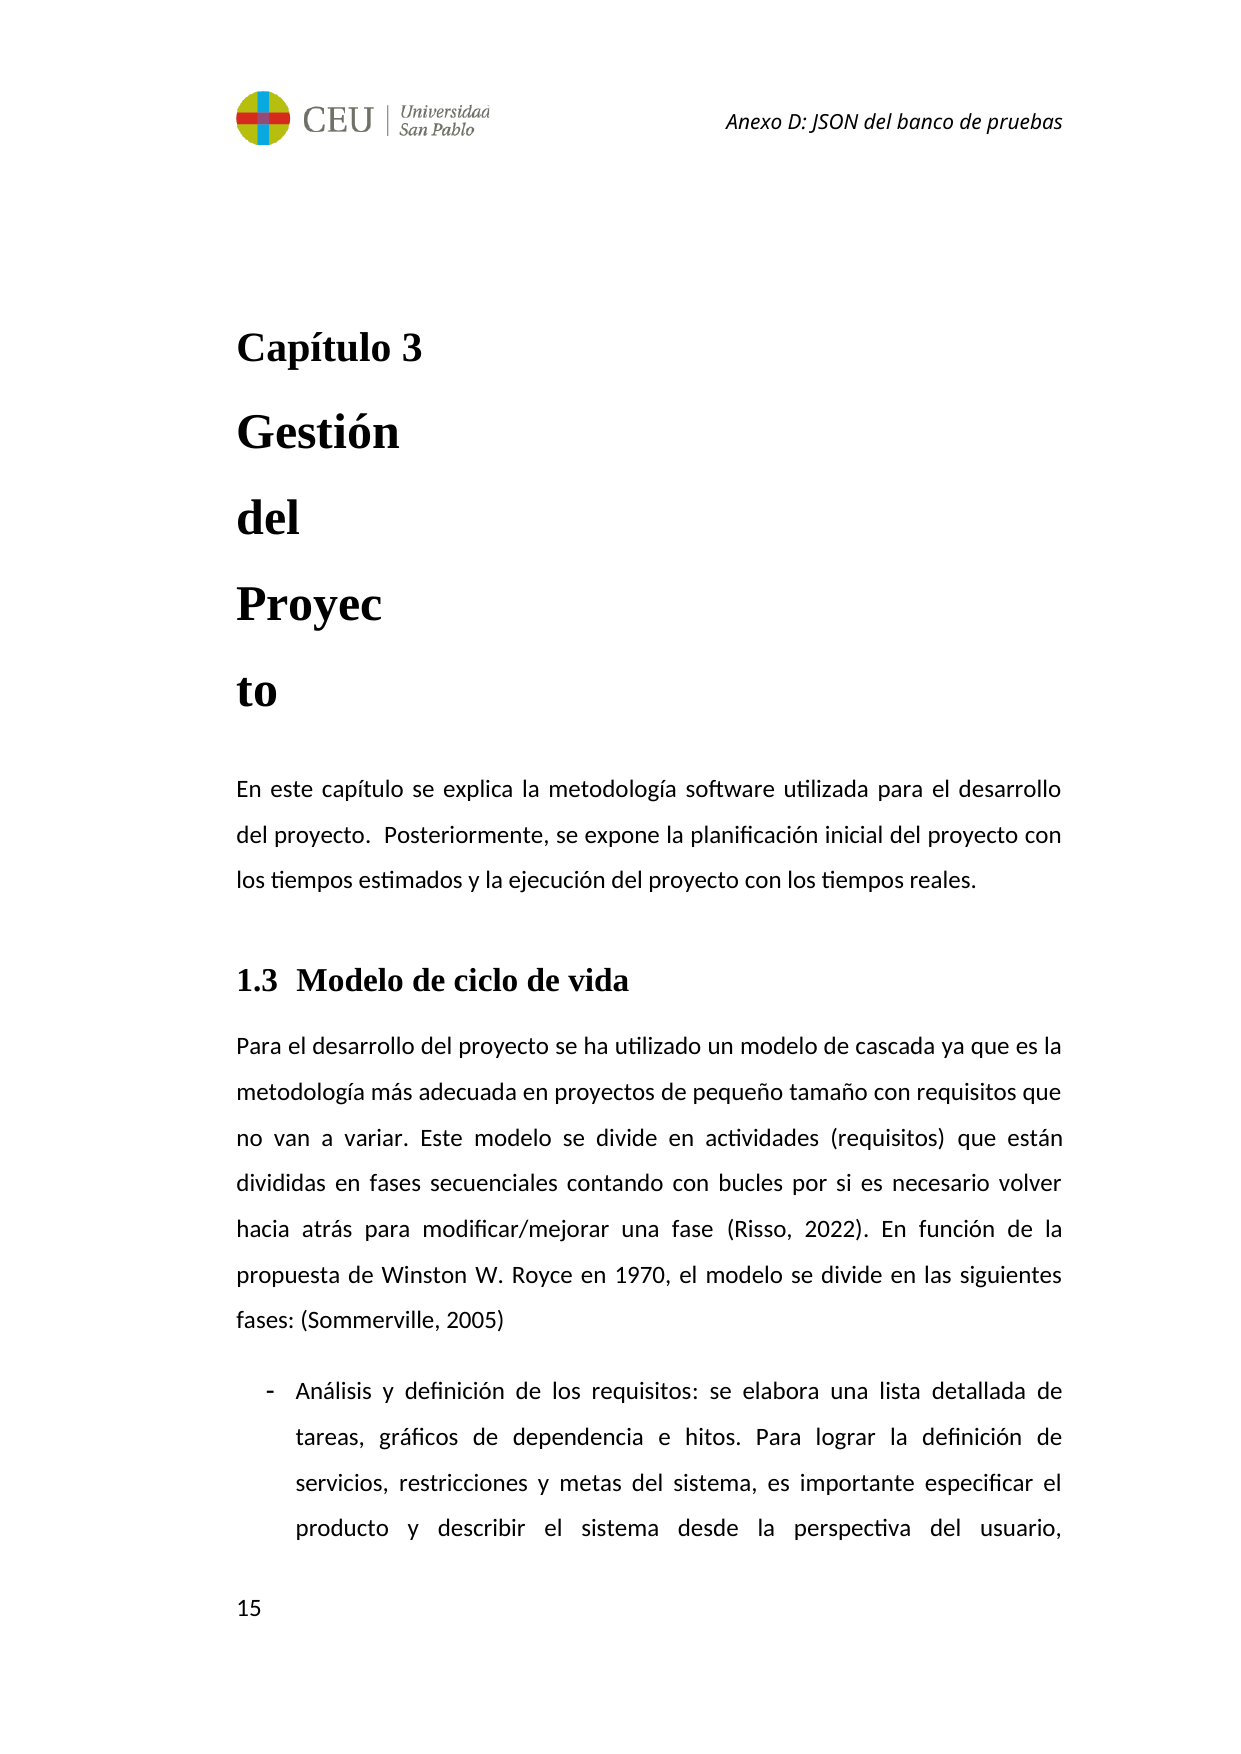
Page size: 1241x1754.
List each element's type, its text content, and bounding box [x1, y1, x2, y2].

text Para el desarrollo del proyecto se ha utilizado un modelo de cascada ya que es la metodología más adecuada en proyectos de pequeño tamaño con requisitos que no van a variar. Este modelo se divide en actividades (requisitos) que están divididas en fases secuenciales contando con bucles por si es necesario volver hacia atrás para modificar/mejorar una fase . En función de la propuesta de Winston W. Royce en 1970, el modelo se divide en las siguientes fases: [236, 1030, 1063, 1335]
subtitle Modelo de ciclo de vida [236, 960, 1063, 998]
picture [235, 89, 490, 146]
subtitle Gestión del Proyecto [236, 315, 423, 718]
text En este capítulo se explica la metodología software utilizada para el desarrollo del proyecto. Posteriormente, se expone la planificación inicial del proyecto con los tiempos estimados y la ejecución del proyecto con los tiempos reales. [236, 290, 1063, 895]
